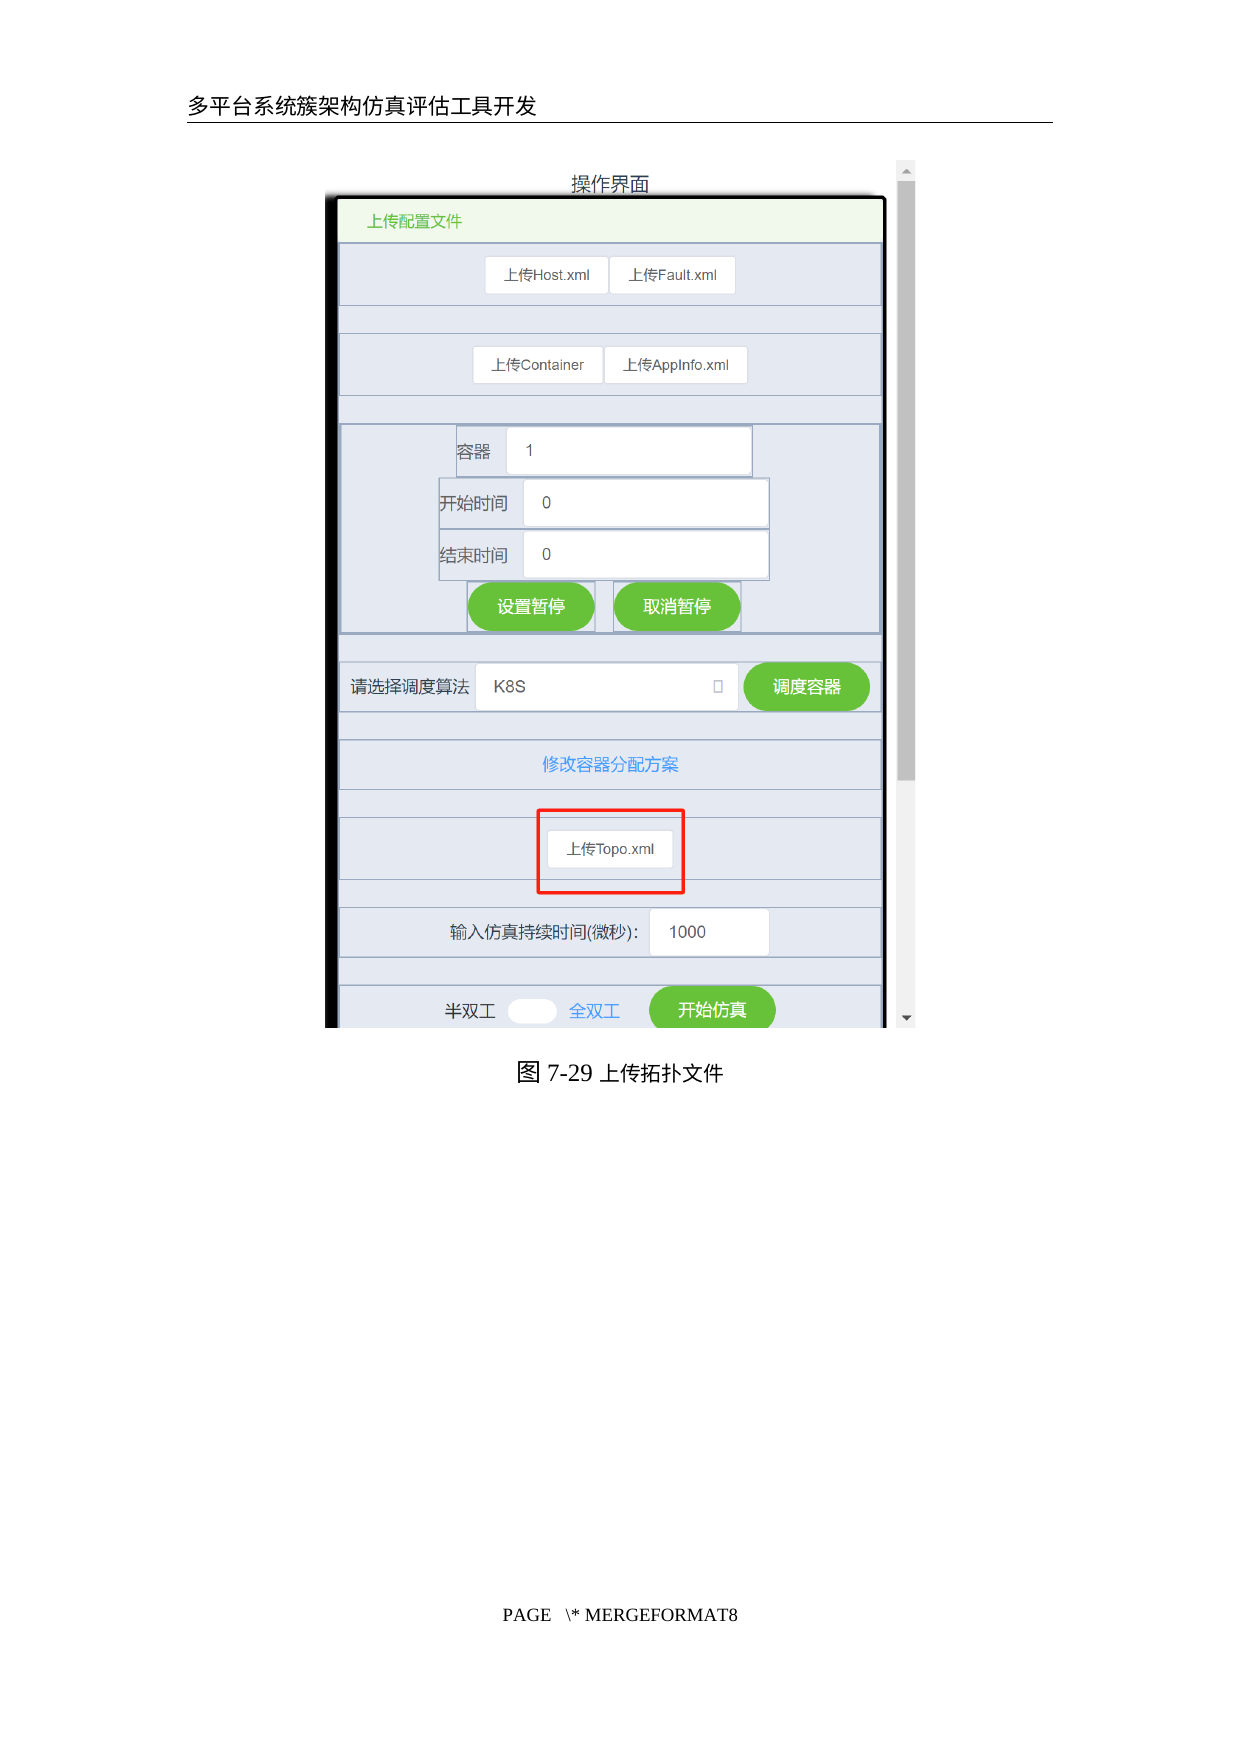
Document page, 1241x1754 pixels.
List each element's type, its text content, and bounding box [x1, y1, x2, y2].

picture [325, 160, 916, 1028]
